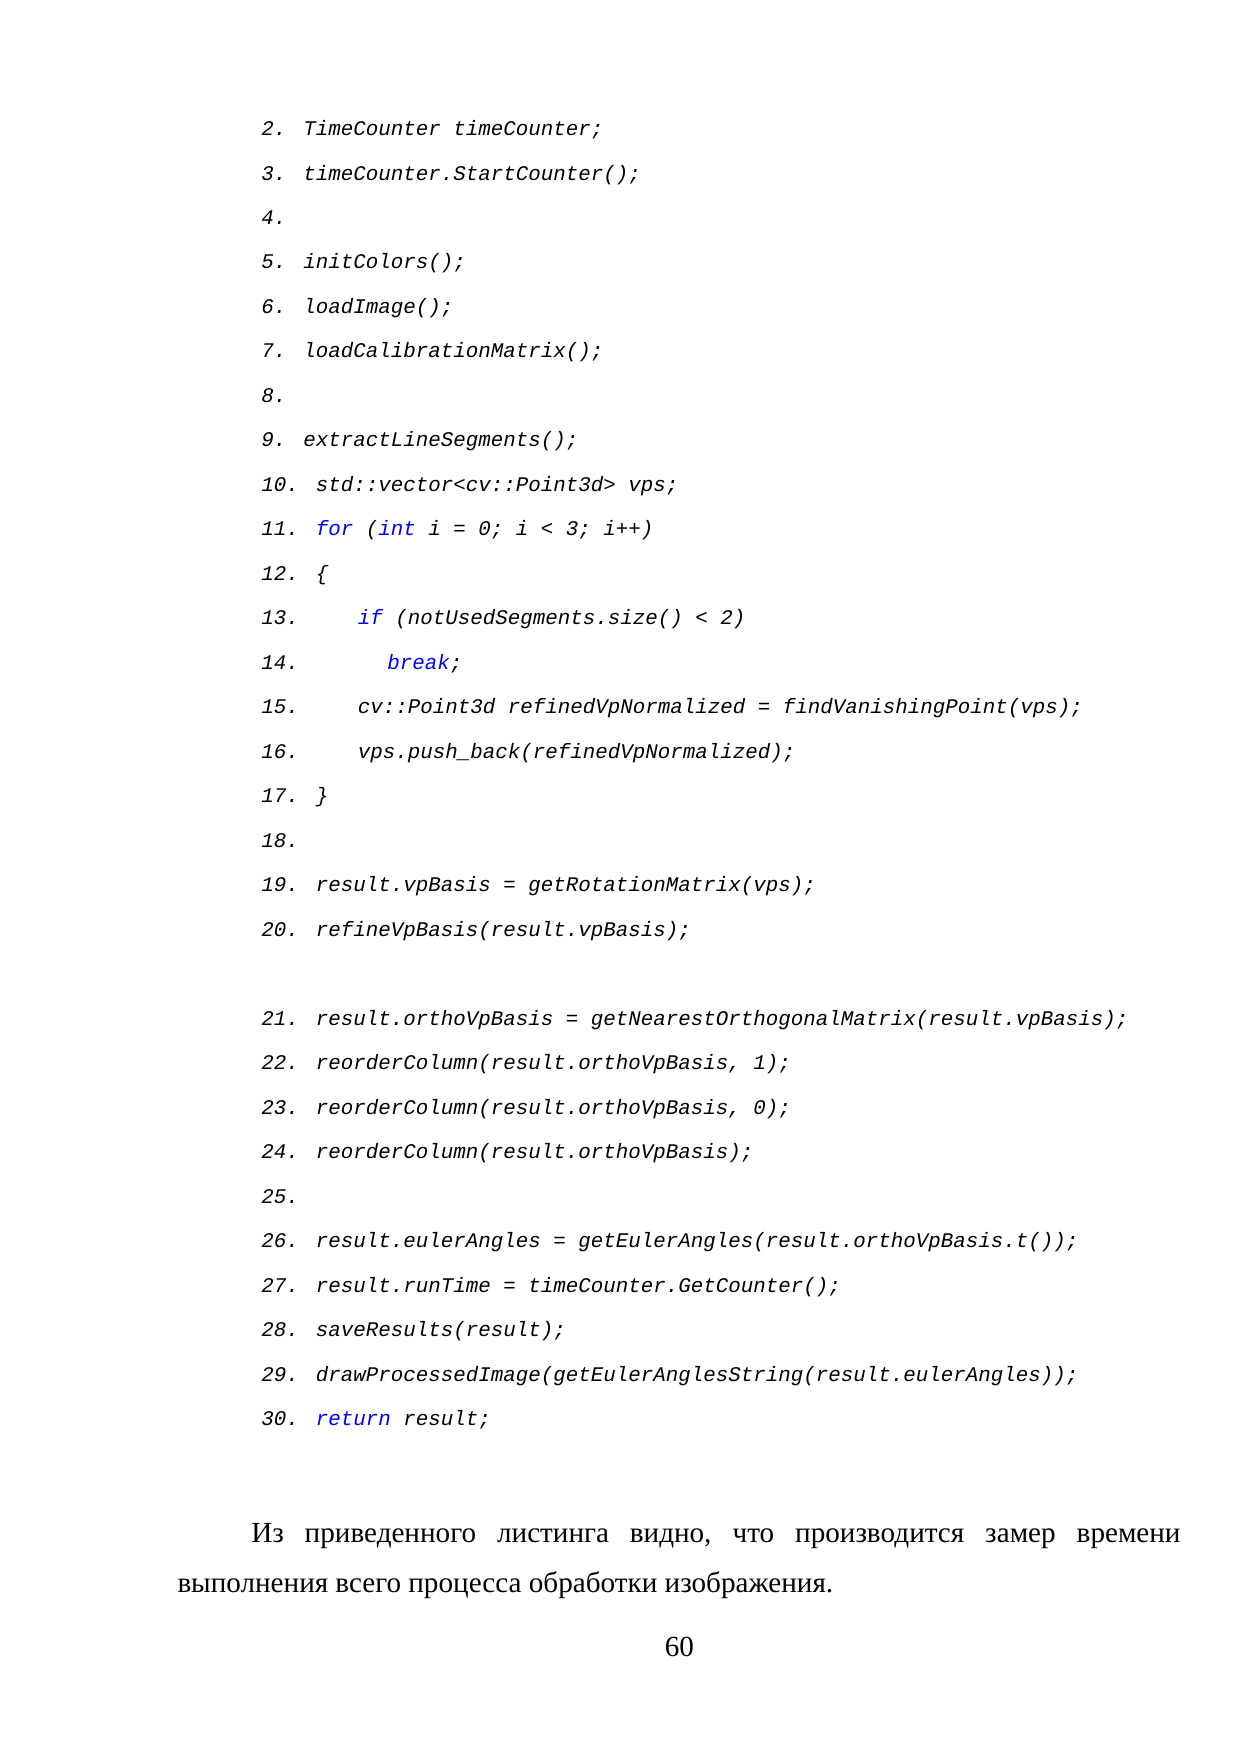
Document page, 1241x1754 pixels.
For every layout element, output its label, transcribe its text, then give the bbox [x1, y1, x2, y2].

list TimeCounter timeCounter; [261, 118, 1181, 142]
list result.vpBasis = getRotationMatrix(vps); [261, 874, 1181, 898]
list result.runTime = timeCounter.GetCounter(); [261, 1274, 1181, 1298]
list extractLineSegments(); [261, 429, 1181, 453]
list drawProcessedImage(getEulerAnglesString(result.eulerAngles)); [261, 1363, 1181, 1387]
list for (int i = 0; i < 3; i++) [261, 518, 1181, 542]
list reorderColumn(result.orthoVpBasis, 0); [261, 1097, 1181, 1120]
list break; [261, 652, 1181, 676]
list cv::Point3d refinedVpNormalized = findVanishingPoint(vps); [261, 696, 1181, 720]
list timeCounter.StartCounter(); [261, 163, 1181, 186]
list result.orthoVpBasis = getNearestOrthogonalMatrix(result.vpBasis); [261, 1008, 1181, 1031]
list refineVpBasis(result.vpBasis); [261, 919, 1181, 942]
list saveResults(result); [261, 1319, 1181, 1343]
list initColors(); [261, 252, 1181, 275]
list return result; [261, 1408, 1181, 1432]
list reorderColumn(result.orthoVpBasis); [261, 1141, 1181, 1165]
list vps.push_back(refinedVpNormalized); [261, 741, 1181, 764]
list loadCalibrationMatrix(); [261, 341, 1181, 364]
list result.eulerAngles = getEulerAngles(result.orthoVpBasis.t()); [261, 1230, 1181, 1254]
list } [261, 785, 1181, 809]
list loadImage(); [261, 296, 1181, 320]
list reorderColumn(result.orthoVpBasis, 1); [261, 1052, 1181, 1076]
list if (notUsedSegments.size() < 2) [261, 607, 1181, 631]
list { [261, 563, 1181, 587]
list std::vector<cv::Point3d> vps; [261, 474, 1181, 498]
text Из приведенного листинга видно, что производится замер времени выполнения всего процесса обработки изображения. [177, 1515, 1181, 1599]
